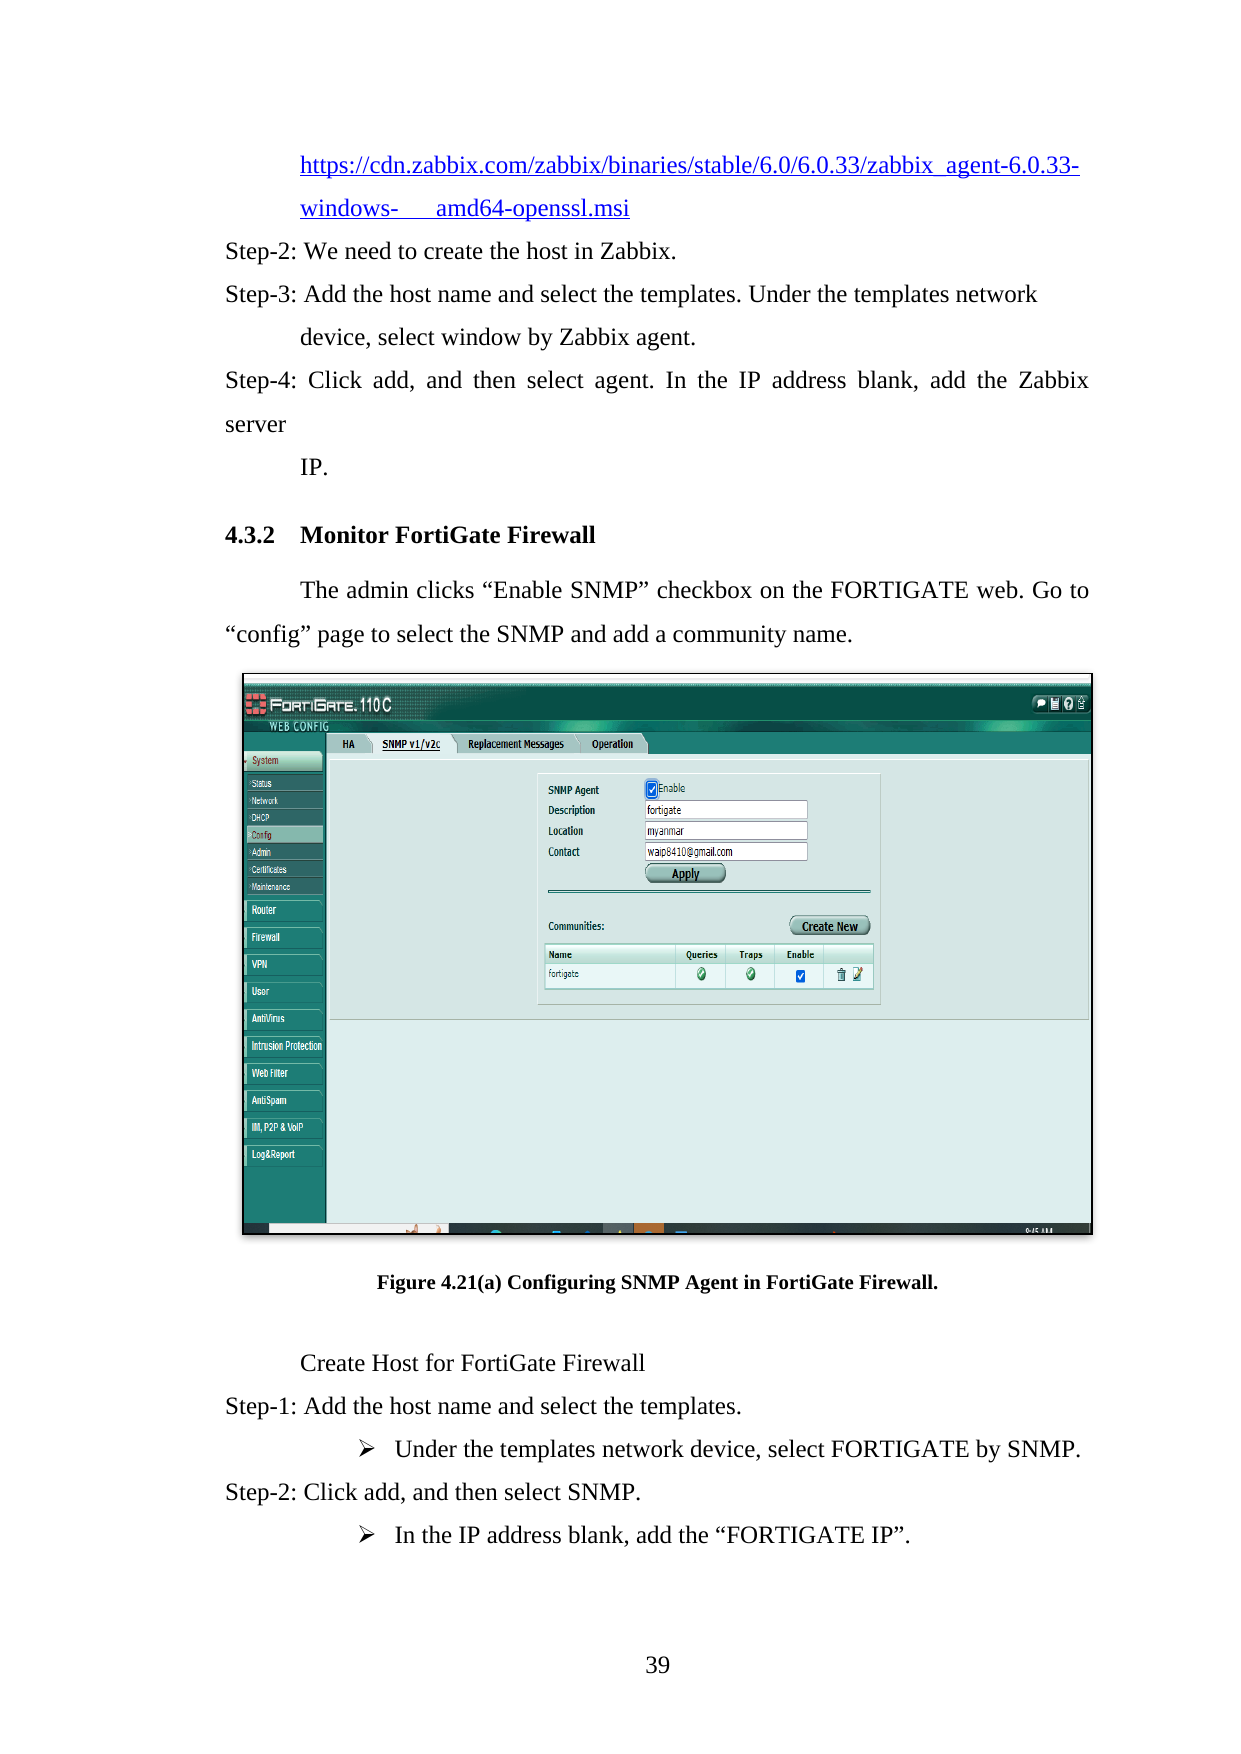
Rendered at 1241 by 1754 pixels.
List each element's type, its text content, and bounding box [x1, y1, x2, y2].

text Step-3: Add the host name and select the templates. Under the templates network [225, 279, 1090, 308]
text Step-2: Click add, and then select SNMP. [225, 1477, 1090, 1506]
text https://cdn.zabbix.com/zabbix/binaries/stable/6.0/6.0.33/zabbix_agent-6.0.33-windows- amd64-openssl.msi [300, 150, 1090, 222]
text Create Host for FortiGate Firewall [225, 1348, 1090, 1377]
text The admin clicks “Enable SNMP” checkbox on the FORTIGATE web. Go to “config” page to select the SNMP and add a community name. [225, 576, 1090, 647]
text Step-1: Add the host name and select the templates. [225, 1391, 1090, 1420]
text Step-2: We need to create the host in Zabbix. [225, 236, 1090, 265]
picture [244, 674, 1091, 1233]
subtitle 4.3.2 Monitor FortiGate Firewall [225, 520, 1090, 549]
text Figure 4.21(a) Configuring SNMP Agent in FortiGate Firewall. [225, 1270, 1090, 1294]
text IP. [225, 452, 1090, 481]
text device, select window by Zabbix agent. [225, 322, 1090, 351]
list Under the templates network device, select FORTIGATE by SNMP. [357, 1434, 1090, 1463]
list In the IP address blank, add the “FORTIGATE IP”. [357, 1521, 1090, 1549]
text Step-4: Click add, and then select agent. In the IP address blank, add the Zabbix server [225, 366, 1090, 437]
